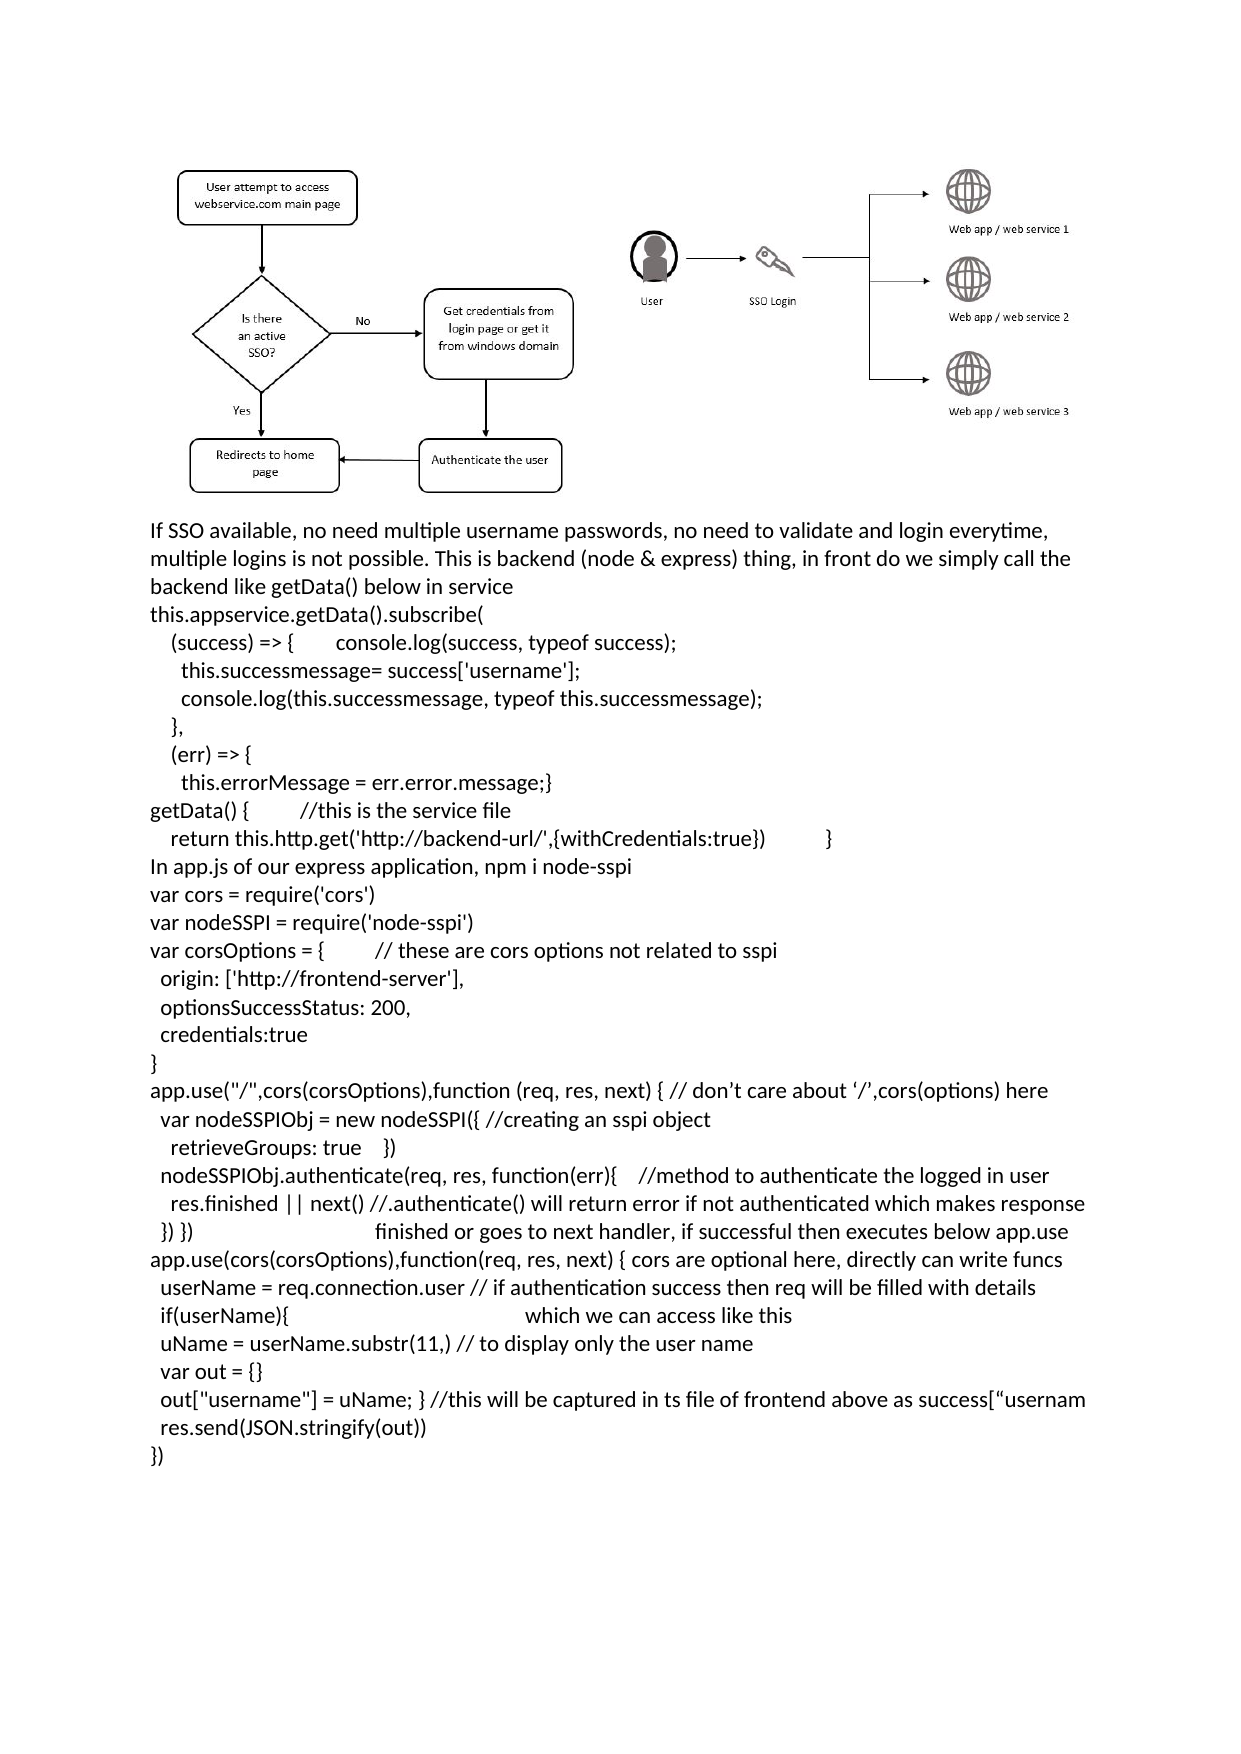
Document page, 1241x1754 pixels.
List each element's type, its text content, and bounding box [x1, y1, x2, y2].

text var corsOptions = { // these are cors options not related to sspi [150, 937, 1090, 964]
text } [150, 1049, 1090, 1077]
text var nodeSSPIObj = new nodeSSPI({ //creating an sspi object [150, 1105, 1090, 1133]
text }) }) finished or goes to next handler, if successful then executes below app.use [150, 1217, 1090, 1245]
text res.finished || next() //.authenticate() will return error if not authenticated which makes response [150, 1189, 1090, 1217]
text getData() { //this is the service file [150, 796, 1090, 824]
text app.use("/",cors(corsOptions),function (req, res, next) { // don’t care about ‘/’,cors(options) here [150, 1077, 1090, 1105]
text retrieveGroups: true }) [150, 1133, 1090, 1161]
text this.appservice.getData().subscribe( [150, 600, 1090, 628]
text uName = userName.substr(11,) // to display only the user name [150, 1329, 1090, 1357]
text out["username"] = uName; } //this will be captured in ts file of frontend above as success[“usernam [150, 1385, 1090, 1413]
text optionsSuccessStatus: 200, [150, 993, 1090, 1021]
text }) [150, 1441, 1090, 1469]
text if(userName){ which we can access like this [150, 1301, 1090, 1329]
text credentials:true [150, 1021, 1090, 1049]
picture [150, 150, 1089, 517]
text }, [150, 712, 1090, 740]
text (success) => { console.log(success, typeof success); [150, 628, 1090, 656]
text userName = req.connection.user // if authentication success then req will be filled with details [150, 1273, 1090, 1301]
text this.successmessage= success['username']; [150, 656, 1090, 684]
text (err) => { [150, 740, 1090, 768]
text origin: ['http://frontend-server'], [150, 964, 1090, 993]
text return this.http.get('http://backend-url/',{withCredentials:true}) } [150, 824, 1090, 852]
text var nodeSSPI = require('node-sspi') [150, 908, 1090, 937]
text console.log(this.successmessage, typeof this.successmessage); [150, 684, 1090, 712]
text In app.js of our express application, npm i node-sspi [150, 852, 1090, 881]
text If SSO available, no need multiple username passwords, no need to validate and login everytime, multiple logins is not possible. This is backend (node & express) thing, in front do we simply call the backend like getData() below in service [150, 516, 1090, 600]
text nodeSSPIObj.authenticate(req, res, function(err){ //method to authenticate the logged in user [150, 1161, 1090, 1189]
text this.errorMessage = err.error.message;} [150, 768, 1090, 796]
text var out = {} [150, 1357, 1090, 1385]
text res.send(JSON.stringify(out)) [150, 1413, 1090, 1441]
text app.use(cors(corsOptions),function(req, res, next) { cors are optional here, directly can write funcs [150, 1245, 1090, 1273]
text var cors = require('cors') [150, 881, 1090, 908]
